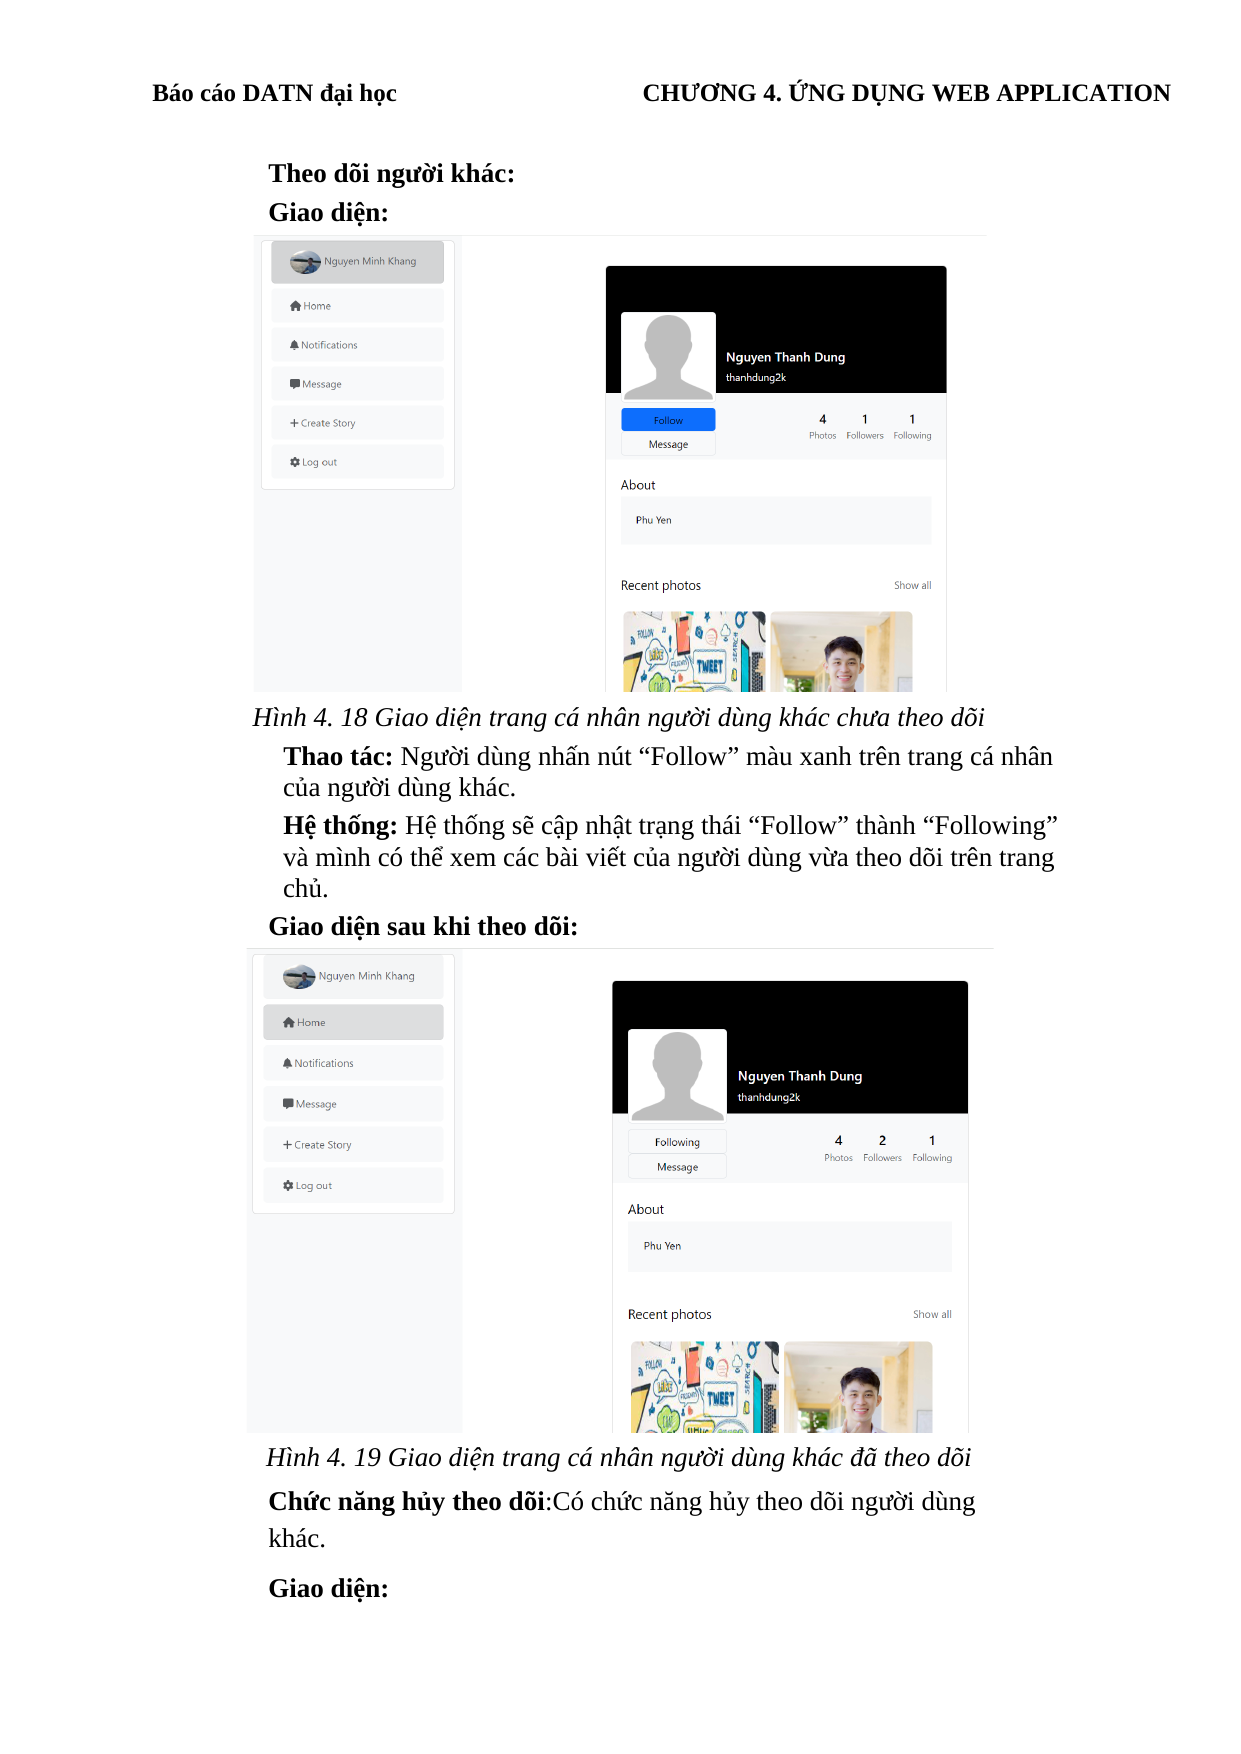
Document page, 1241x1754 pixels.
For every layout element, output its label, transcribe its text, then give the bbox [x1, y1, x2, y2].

text Hình 4. 18 Giao diện trang cá nhân người dùng khác chưa theo dõi [150, 701, 1090, 732]
text Thao tác: Người dùng nhấn nút “Follow” màu xanh trên trang cá nhân của người dùng khác. [283, 740, 1090, 802]
text Giao diện: [268, 1572, 1028, 1603]
text Theo dõi người khác: [268, 157, 1090, 188]
picture [253, 234, 987, 692]
text Chức năng hủy theo dõi:Có chức năng hủy theo dõi người dùng khác. [268, 1485, 1028, 1553]
picture [246, 948, 994, 1433]
text Hệ thống: Hệ thống sẽ cập nhật trạng thái “Follow” thành “Following” và mình có thể xem các bài viết của người dùng vừa theo dõi trên trang chủ. [283, 809, 1090, 903]
text Giao diện sau khi theo dõi: [268, 910, 1090, 941]
text Giao diện: [268, 196, 1090, 227]
text Hình 4. 19 Giao diện trang cá nhân người dùng khác đã theo dõi [150, 1441, 1090, 1473]
